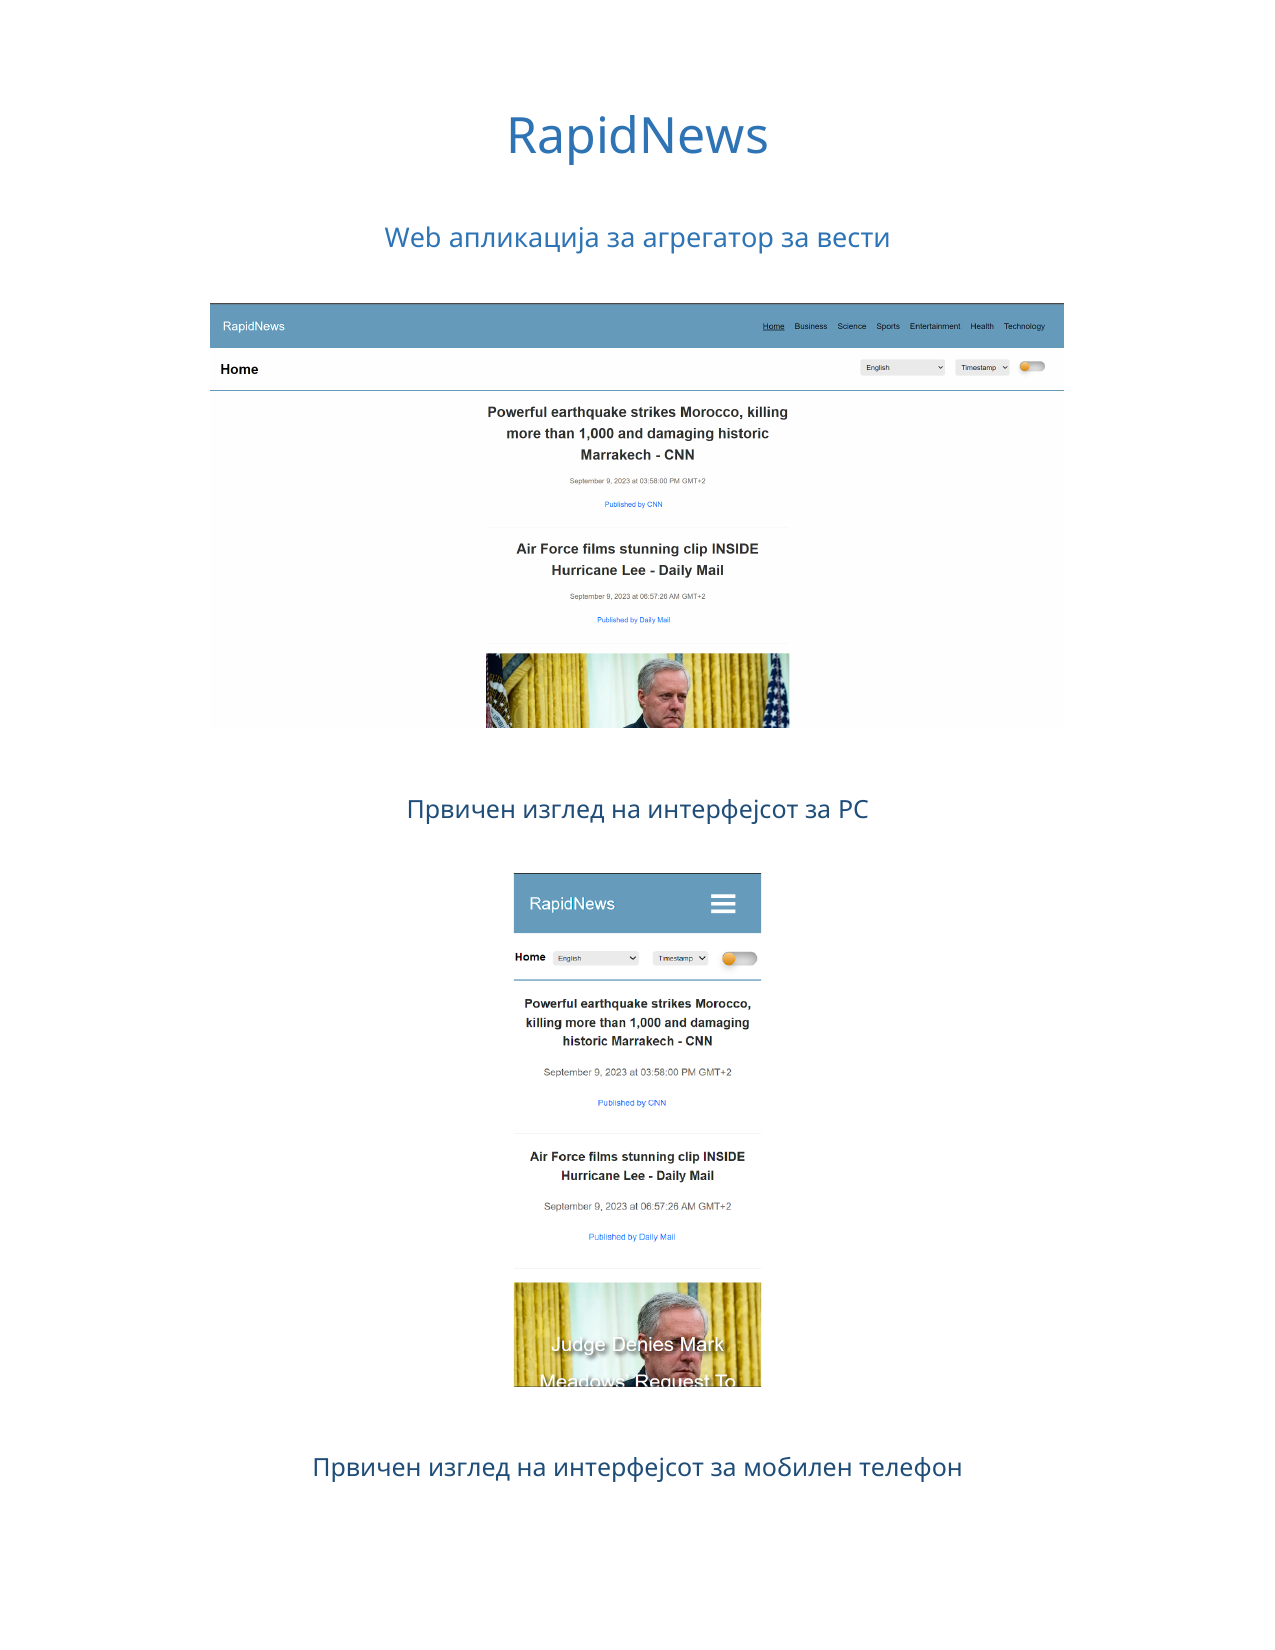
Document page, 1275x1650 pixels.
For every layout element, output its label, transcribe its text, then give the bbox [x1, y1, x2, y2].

subtitle Web апликација за агрегатор за вести [75, 219, 1200, 256]
picture [210, 303, 1064, 728]
subtitle Првичен изглед на интерфејсот за мобилен телефон [75, 1450, 1200, 1484]
subtitle Првичен изглед на интерфејсот за PC [75, 791, 1200, 826]
picture [513, 873, 762, 1387]
subtitle RapidNews [75, 100, 1200, 168]
